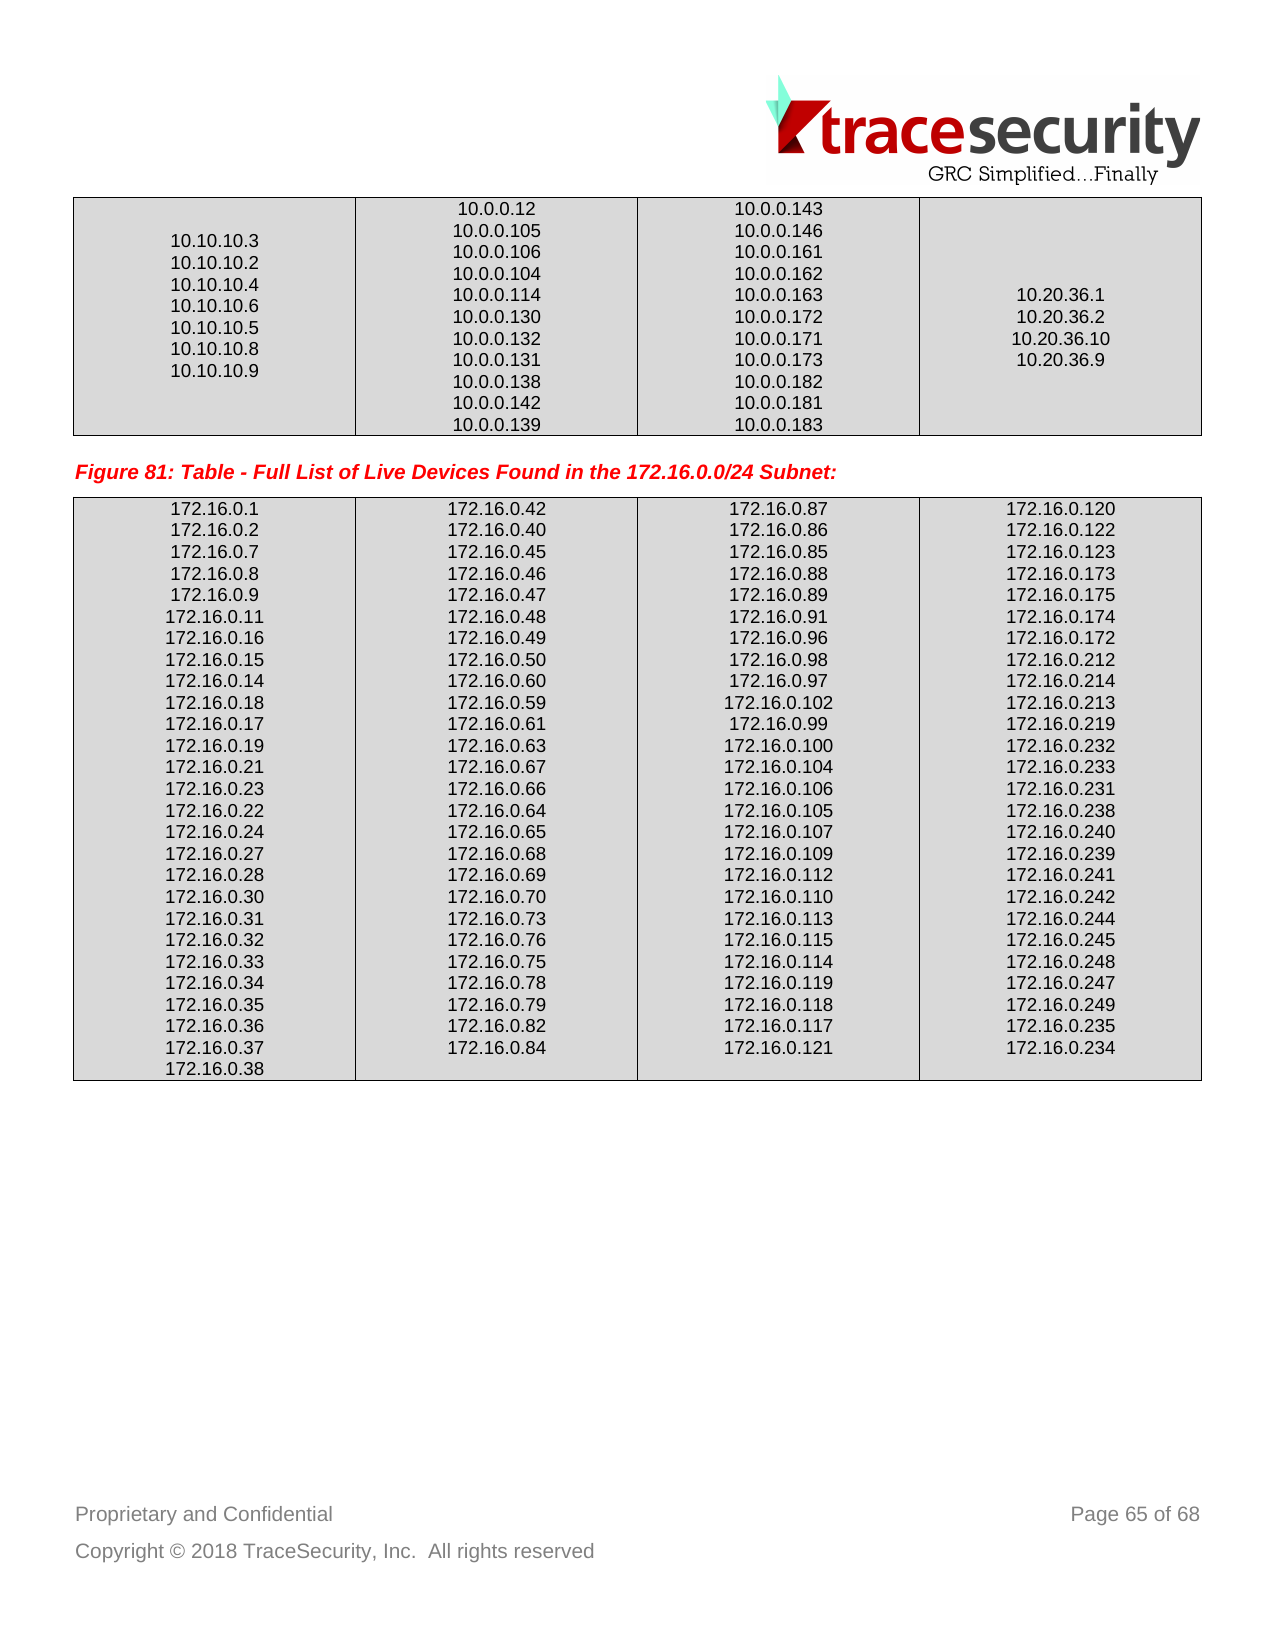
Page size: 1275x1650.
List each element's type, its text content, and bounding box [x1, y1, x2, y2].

picture [765, 75, 1200, 185]
table_header 172.16.0.87 172.16.0.86 172.16.0.85 172.16.0.88 172.16.0.89 172.16.0.91 172.16.0.96 172.16.0.98 172.16.0.97 172.16.0.102 172.16.0.99 172.16.0.100 172.16.0.104 172.16.0.106 172.16.0.105 172.16.0.107 172.16.0.109 172.16.0.112 172.16.0.110 172.16.0.113 172.16.0.115 172.16.0.114 172.16.0.119 172.16.0.118 172.16.0.117 172.16.0.121 [638, 498, 919, 1080]
table_header 172.16.0.1 172.16.0.2 172.16.0.7 172.16.0.8 172.16.0.9 172.16.0.11 172.16.0.16 172.16.0.15 172.16.0.14 172.16.0.18 172.16.0.17 172.16.0.19 172.16.0.21 172.16.0.23 172.16.0.22 172.16.0.24 172.16.0.27 172.16.0.28 172.16.0.30 172.16.0.31 172.16.0.32 172.16.0.33 172.16.0.34 172.16.0.35 172.16.0.36 172.16.0.37 172.16.0.38 [74, 498, 355, 1080]
table_header 10.0.9.100 10.20.36.1 10.20.36.2 10.20.36.10 10.20.36.9 [920, 198, 1201, 435]
table_header 10.0.0.144 10.0.0.143 10.0.0.146 10.0.0.161 10.0.0.162 10.0.0.163 10.0.0.172 10.0.0.171 10.0.0.173 10.0.0.182 10.0.0.181 10.0.0.183 [638, 198, 919, 435]
table_header 10.10.10.1 10.10.10.3 10.10.10.2 10.10.10.4 10.10.10.6 10.10.10.5 10.10.10.8 10.10.10.9 [74, 198, 355, 435]
table_header 172.16.0.120 172.16.0.122 172.16.0.123 172.16.0.173 172.16.0.175 172.16.0.174 172.16.0.172 172.16.0.212 172.16.0.214 172.16.0.213 172.16.0.219 172.16.0.232 172.16.0.233 172.16.0.231 172.16.0.238 172.16.0.240 172.16.0.239 172.16.0.241 172.16.0.242 172.16.0.244 172.16.0.245 172.16.0.248 172.16.0.247 172.16.0.249 172.16.0.235 172.16.0.234 [920, 498, 1201, 1080]
table_header 172.16.0.42 172.16.0.40 172.16.0.45 172.16.0.46 172.16.0.47 172.16.0.48 172.16.0.49 172.16.0.50 172.16.0.60 172.16.0.59 172.16.0.61 172.16.0.63 172.16.0.67 172.16.0.66 172.16.0.64 172.16.0.65 172.16.0.68 172.16.0.69 172.16.0.70 172.16.0.73 172.16.0.76 172.16.0.75 172.16.0.78 172.16.0.79 172.16.0.82 172.16.0.84 [356, 498, 637, 1080]
text Figure 81: Table - Full List of Live Devices Found in the 172.16.0.0/24 Subnet: [75, 460, 1200, 484]
table_header 10.0.0.11 10.0.0.12 10.0.0.105 10.0.0.106 10.0.0.104 10.0.0.114 10.0.0.130 10.0.0.132 10.0.0.131 10.0.0.138 10.0.0.142 10.0.0.139 [356, 198, 637, 435]
